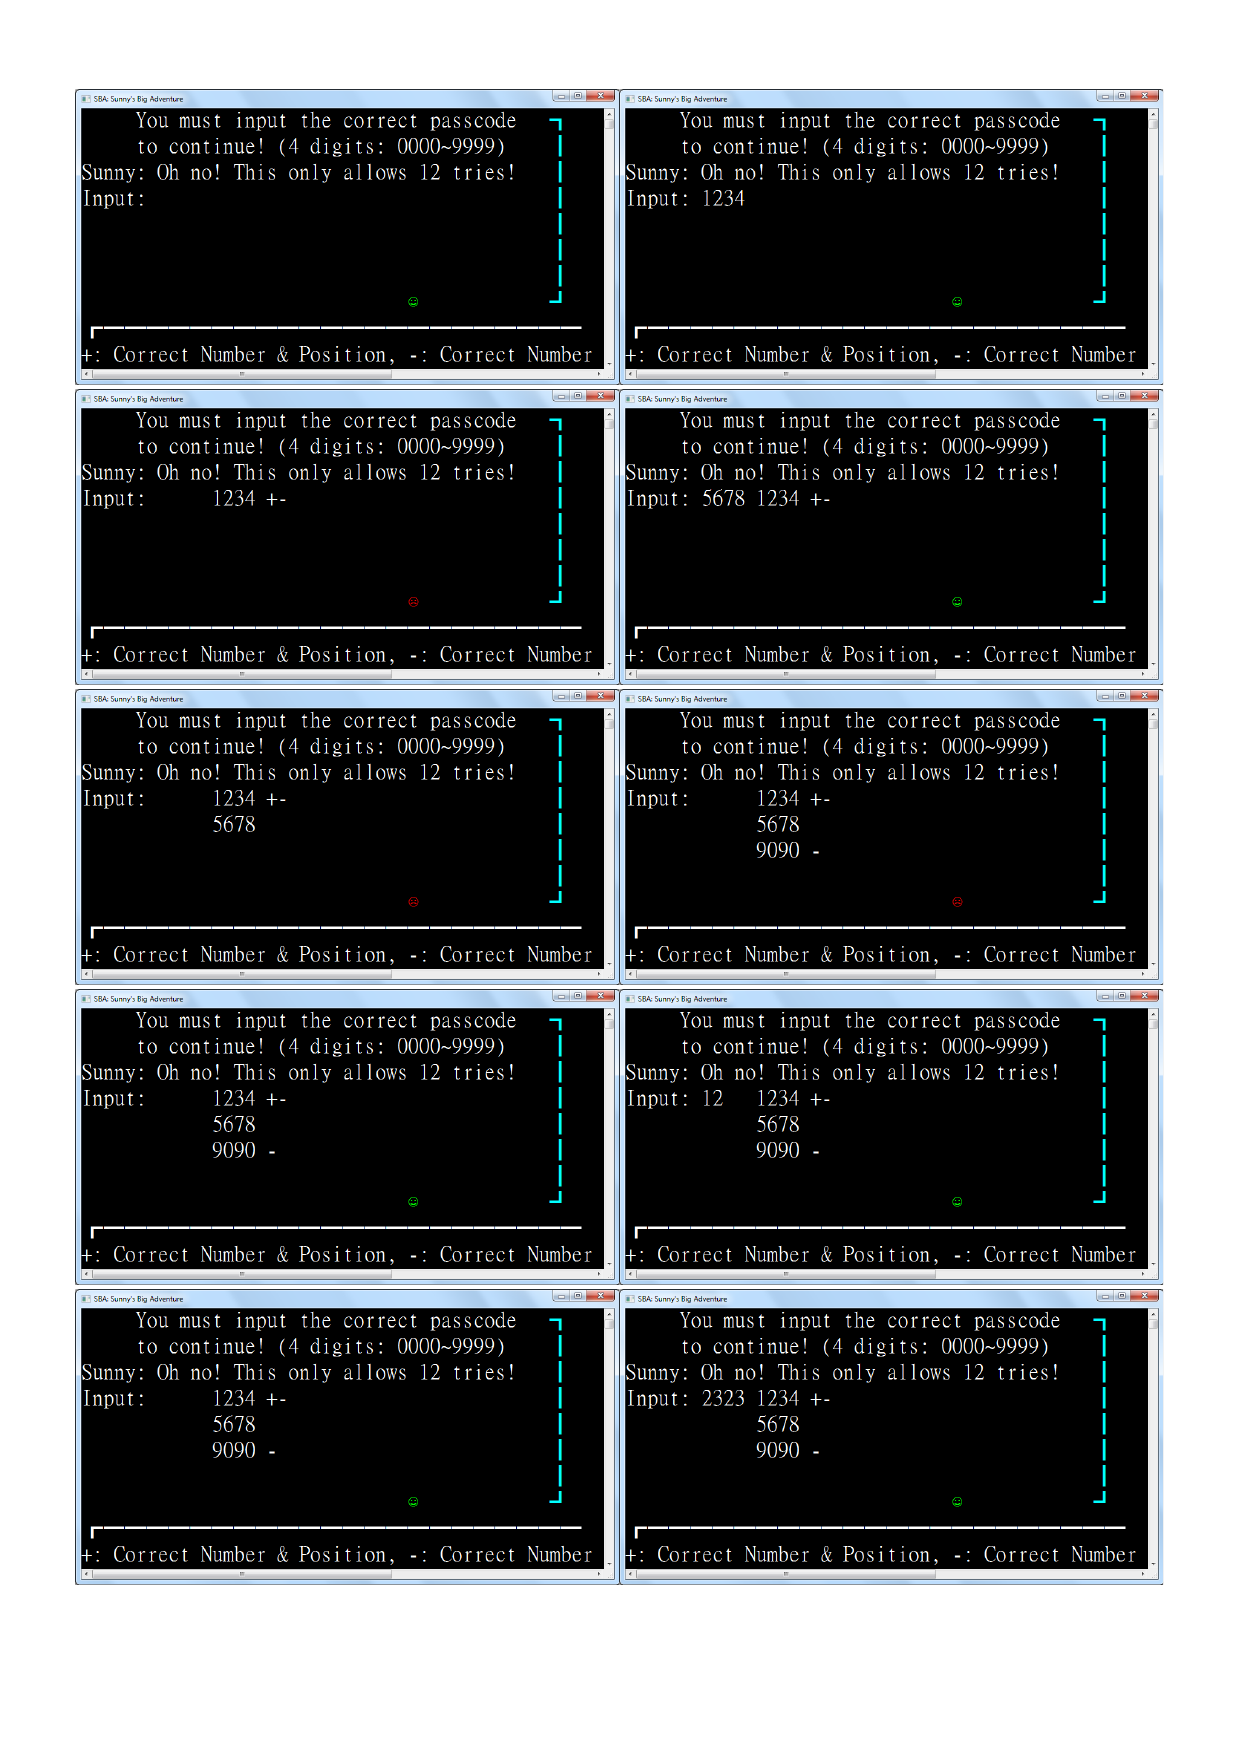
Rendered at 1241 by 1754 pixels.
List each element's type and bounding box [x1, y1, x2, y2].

picture [75, 689, 1164, 985]
picture [75, 1289, 1164, 1585]
picture [75, 989, 1164, 1285]
picture [75, 89, 1164, 385]
picture [75, 389, 1164, 685]
